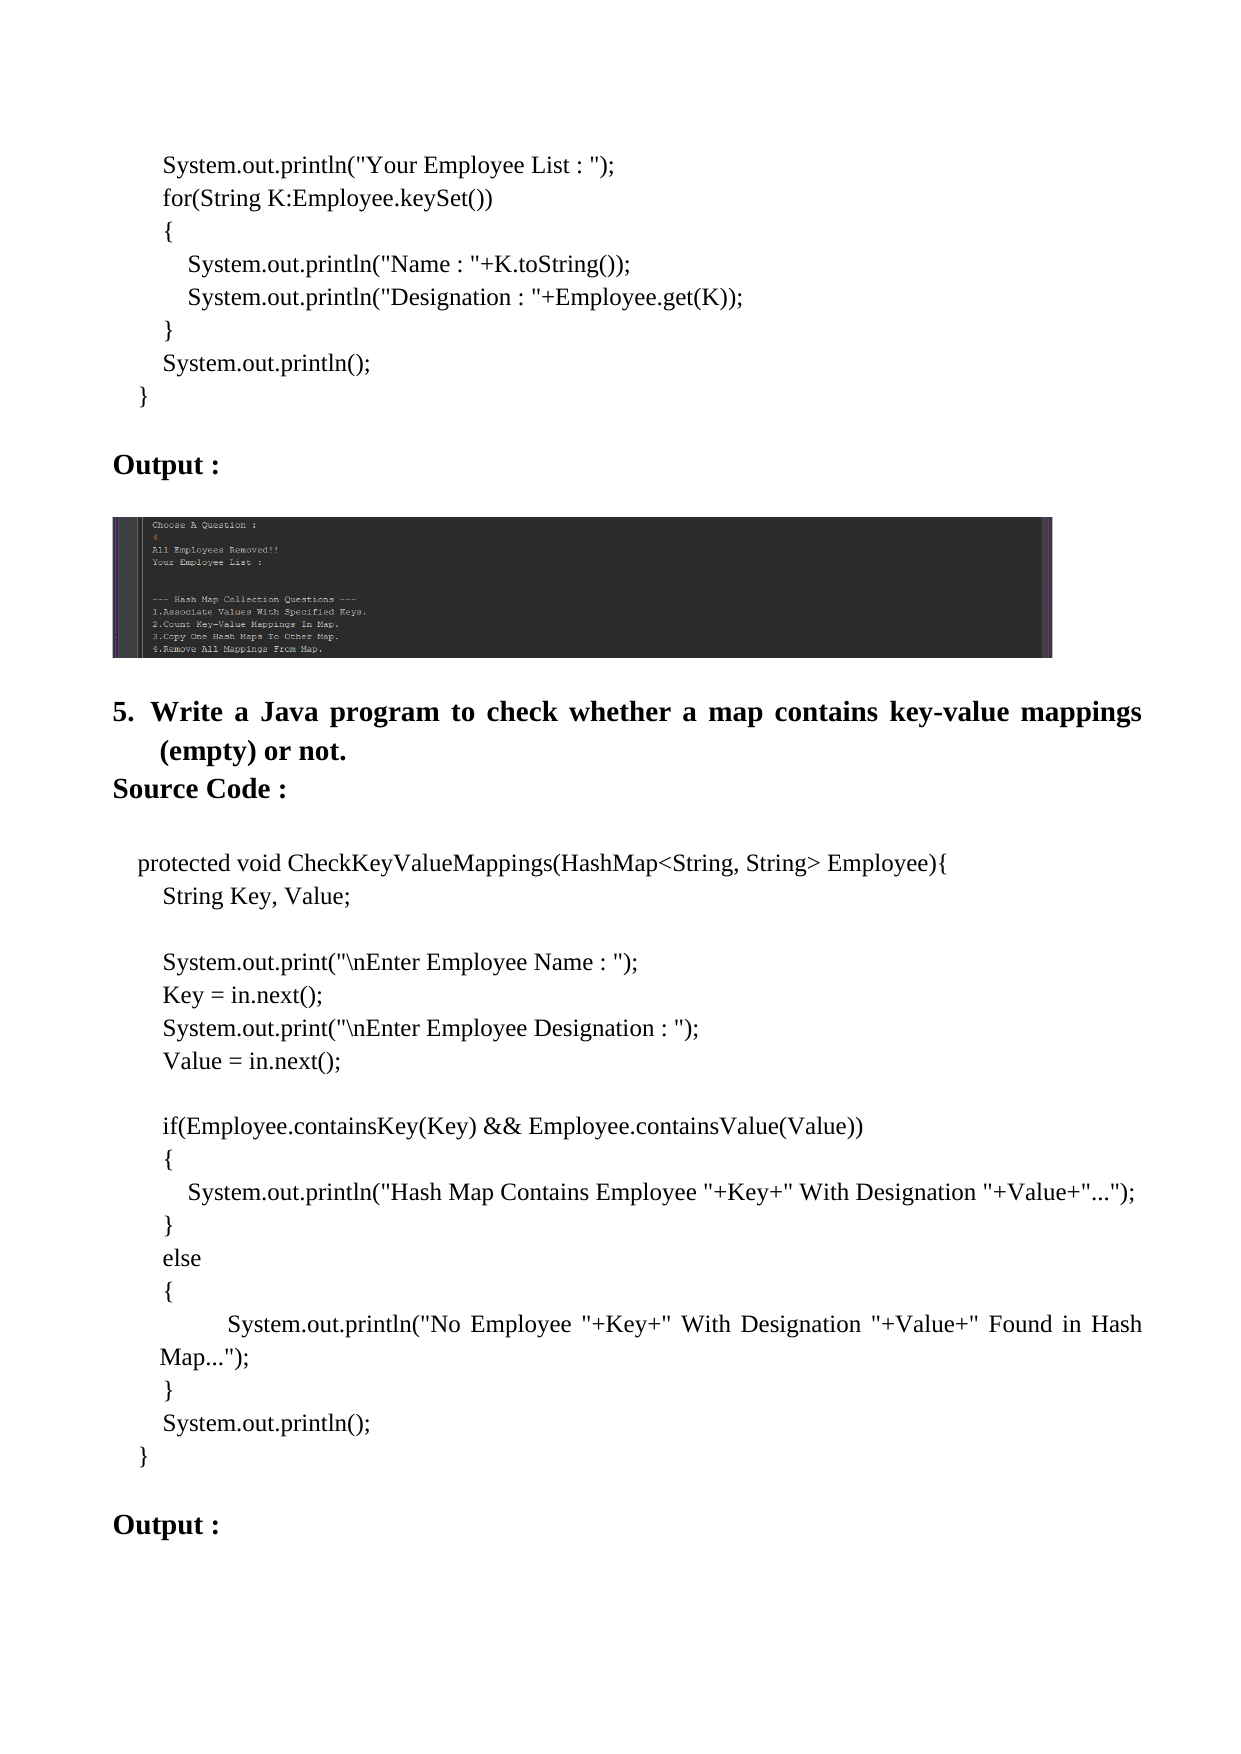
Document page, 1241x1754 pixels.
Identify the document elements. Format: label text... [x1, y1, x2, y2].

list } [112, 381, 1144, 410]
list { [112, 1276, 1144, 1305]
list System.out.println("Designation : "+Employee.get(K)); [112, 282, 1144, 311]
list } [112, 1210, 1144, 1239]
list System.out.print("\nEnter Employee Name : "); [112, 947, 1144, 975]
list Output : [112, 1507, 1144, 1541]
list { [112, 216, 1144, 245]
list else [112, 1243, 1144, 1272]
list } [112, 315, 1144, 344]
list String Key, Value; [112, 881, 1144, 910]
list System.out.println(); [112, 348, 1144, 377]
list System.out.println("No Employee "+Key+" With Designation "+Value+" Found in Hash Map..."); [112, 1309, 1144, 1371]
list System.out.println(); [112, 1408, 1144, 1437]
list } [112, 1441, 1144, 1470]
list for(String K:Employee.keySet()) [112, 183, 1144, 212]
list Source Code : [112, 771, 1144, 805]
list System.out.println("Hash Map Contains Employee "+Key+" With Designation "+Value+"..."); [112, 1177, 1144, 1206]
list } [112, 1375, 1144, 1404]
list System.out.print("\nEnter Employee Designation : "); [112, 1013, 1144, 1041]
list System.out.println("Your Employee List : "); [112, 150, 1144, 179]
list Key = in.next(); [112, 980, 1144, 1008]
picture [112, 517, 1053, 658]
list Value = in.next(); [112, 1046, 1144, 1074]
list Output : [112, 447, 1144, 481]
list if(Employee.containsKey(Key) && Employee.containsValue(Value)) [112, 1111, 1144, 1140]
list System.out.println("Name : "+K.toString()); [112, 249, 1144, 278]
list Write a Java program to check whether a map contains key-value mappings (empty) or not. [112, 694, 1144, 766]
list { [112, 1144, 1144, 1173]
list protected void CheckKeyValueMappings(HashMap<String, String> Employee){ [112, 848, 1144, 877]
